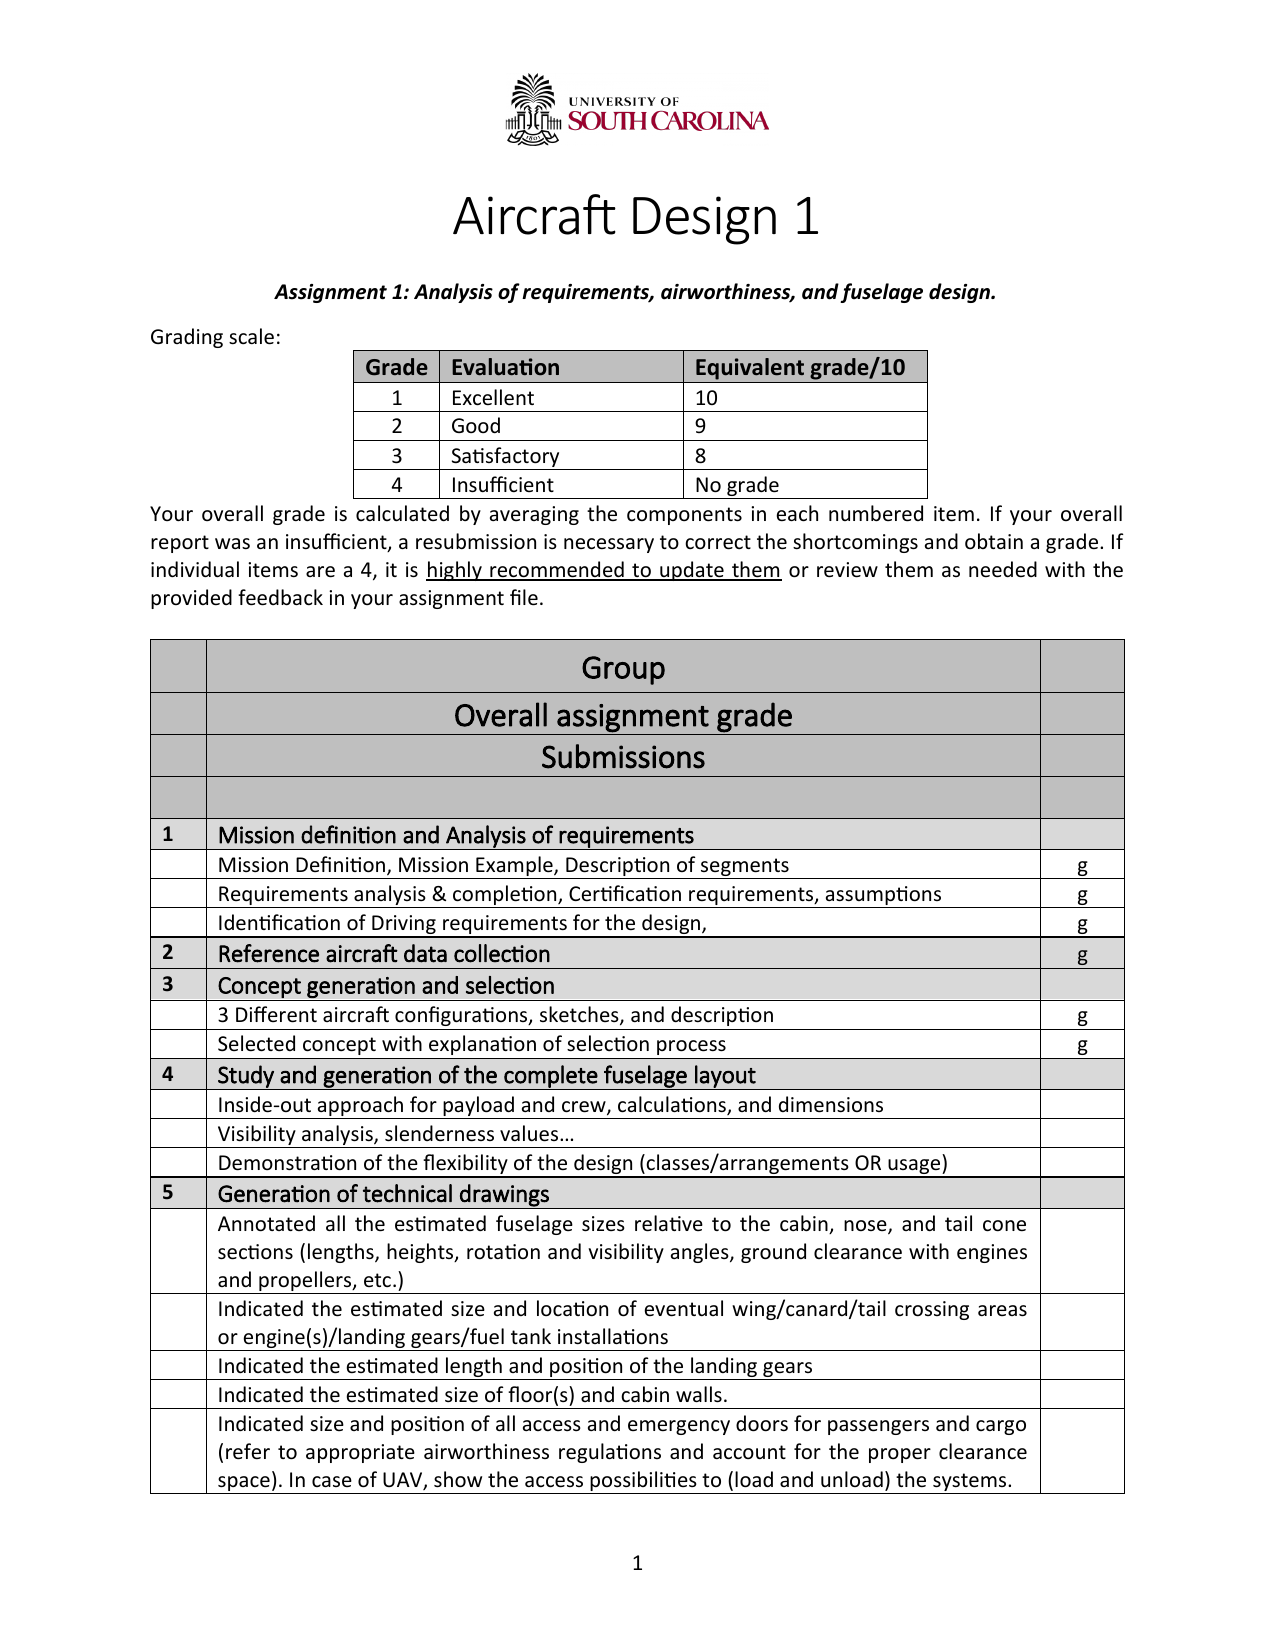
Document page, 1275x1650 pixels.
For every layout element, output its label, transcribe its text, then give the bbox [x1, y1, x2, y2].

table_cell [1041, 1090, 1124, 1118]
table_cell Demonstration of the flexibility of the design (classes/arrangements OR usage) [207, 1148, 1040, 1176]
table_header [1041, 640, 1124, 692]
table_cell Generation of technical drawings [207, 1178, 1040, 1208]
table_cell [1041, 1059, 1124, 1089]
table_cell g [1041, 938, 1124, 968]
table_cell [151, 1090, 206, 1118]
table_cell [151, 879, 206, 907]
table_cell [151, 1119, 206, 1147]
table_cell Visibility analysis, slenderness values… [207, 1119, 1040, 1147]
table_cell 4 [151, 1059, 206, 1089]
table_cell [1041, 1351, 1124, 1379]
table_cell [151, 1030, 206, 1058]
table_cell [1041, 1294, 1124, 1350]
table_cell [207, 777, 1040, 818]
table_cell 10 [684, 383, 927, 411]
table_cell Annotated all the estimated fuselage sizes relative to the cabin, nose, and tail cone sections (lengths, heights, rotation and visibility angles, ground clearance with engines and propellers, etc.) [207, 1209, 1040, 1293]
table_cell [151, 1001, 206, 1028]
table_header Group [207, 640, 1040, 692]
table_cell [1041, 693, 1124, 734]
table_cell Inside-out approach for payload and crew, calculations, and dimensions [207, 1090, 1040, 1118]
table_cell Indicated the estimated length and position of the landing gears [207, 1351, 1040, 1379]
table_cell Insufficient [440, 470, 683, 498]
table_cell [1041, 1119, 1124, 1147]
table_cell 8 [684, 441, 927, 469]
text Grading scale: [150, 322, 1125, 350]
table_cell 1 [354, 383, 439, 411]
table_cell Indicated the estimated size of floor(s) and cabin walls. [207, 1380, 1040, 1408]
table_header Equivalent grade/10 [684, 351, 927, 382]
table_cell Excellent [440, 383, 683, 411]
table_cell Mission definition and Analysis of requirements [207, 819, 1040, 849]
text Your overall grade is calculated by averaging the components in each numbered item. If your overall report was an insufficient, a resubmission is necessary to correct the shortcomings and obtain a grade. If individual items are a 4, it is highly recommended to update them or review them as needed with the provided feedback in your assignment file. [150, 499, 1125, 611]
table_cell Mission Definition, Mission Example, Description of segments [207, 850, 1040, 878]
table_cell 2 [354, 412, 439, 440]
table_cell Indicated size and position of all access and emergency doors for passengers and cargo (refer to appropriate airworthiness regulations and account for the proper clearance space). In case of UAV, show the access possibilities to (load and unload) the systems. [207, 1409, 1040, 1493]
table_cell Indicated the estimated size and location of eventual wing/canard/tail crossing areas or engine(s)/landing gears/fuel tank installations [207, 1294, 1040, 1350]
table_cell Concept generation and selection [207, 969, 1040, 999]
table_cell [151, 908, 206, 936]
table_cell 3 Different aircraft configurations, sketches, and description [207, 1001, 1040, 1028]
table_cell 5 [151, 1178, 206, 1208]
table_cell [1041, 1148, 1124, 1176]
table_cell Submissions [207, 735, 1040, 776]
title Aircraft Design 1 [150, 178, 1125, 249]
table_cell Study and generation of the complete fuselage layout [207, 1059, 1040, 1089]
table_cell [1041, 1178, 1124, 1208]
table_cell 3 [354, 441, 439, 469]
table_cell [151, 735, 206, 776]
table_cell No grade [684, 470, 927, 498]
table_cell [1041, 1209, 1124, 1293]
table_cell [151, 1148, 206, 1176]
table_header Evaluation [440, 351, 683, 382]
table_cell Identification of Driving requirements for the design, [207, 908, 1040, 936]
table_cell Good [440, 412, 683, 440]
table_cell [151, 693, 206, 734]
table_cell [1041, 1380, 1124, 1408]
table_cell [151, 850, 206, 878]
table_cell [1041, 1409, 1124, 1493]
table_cell g [1041, 908, 1124, 936]
table_cell Requirements analysis & completion, Certification requirements, assumptions [207, 879, 1040, 907]
table_cell 1 [151, 819, 206, 849]
table_cell Overall assignment grade [207, 693, 1040, 734]
table_cell g [1041, 1001, 1124, 1028]
table_cell [151, 1351, 206, 1379]
table_cell [151, 1294, 206, 1350]
table_cell 3 [151, 969, 206, 999]
table_cell Satisfactory [440, 441, 683, 469]
subtitle Assignment 1: Analysis of requirements, airworthiness, and fuselage design. [150, 277, 1125, 305]
table_cell [151, 1209, 206, 1293]
table_cell [1041, 735, 1124, 776]
table_cell g [1041, 879, 1124, 907]
table_cell [1041, 819, 1124, 849]
table_cell g [1041, 850, 1124, 878]
table_cell [1041, 777, 1124, 818]
table_cell [151, 777, 206, 818]
table_cell 9 [684, 412, 927, 440]
table_cell [151, 1380, 206, 1408]
table_cell Reference aircraft data collection [207, 938, 1040, 968]
table_cell g [1041, 1030, 1124, 1058]
picture [505, 73, 770, 146]
table_cell Selected concept with explanation of selection process [207, 1030, 1040, 1058]
table_header [151, 640, 206, 692]
table_cell 2 [151, 938, 206, 968]
table_header Grade [354, 351, 439, 382]
table_cell [151, 1409, 206, 1493]
table_cell 4 [354, 470, 439, 498]
table_cell [1041, 969, 1124, 999]
